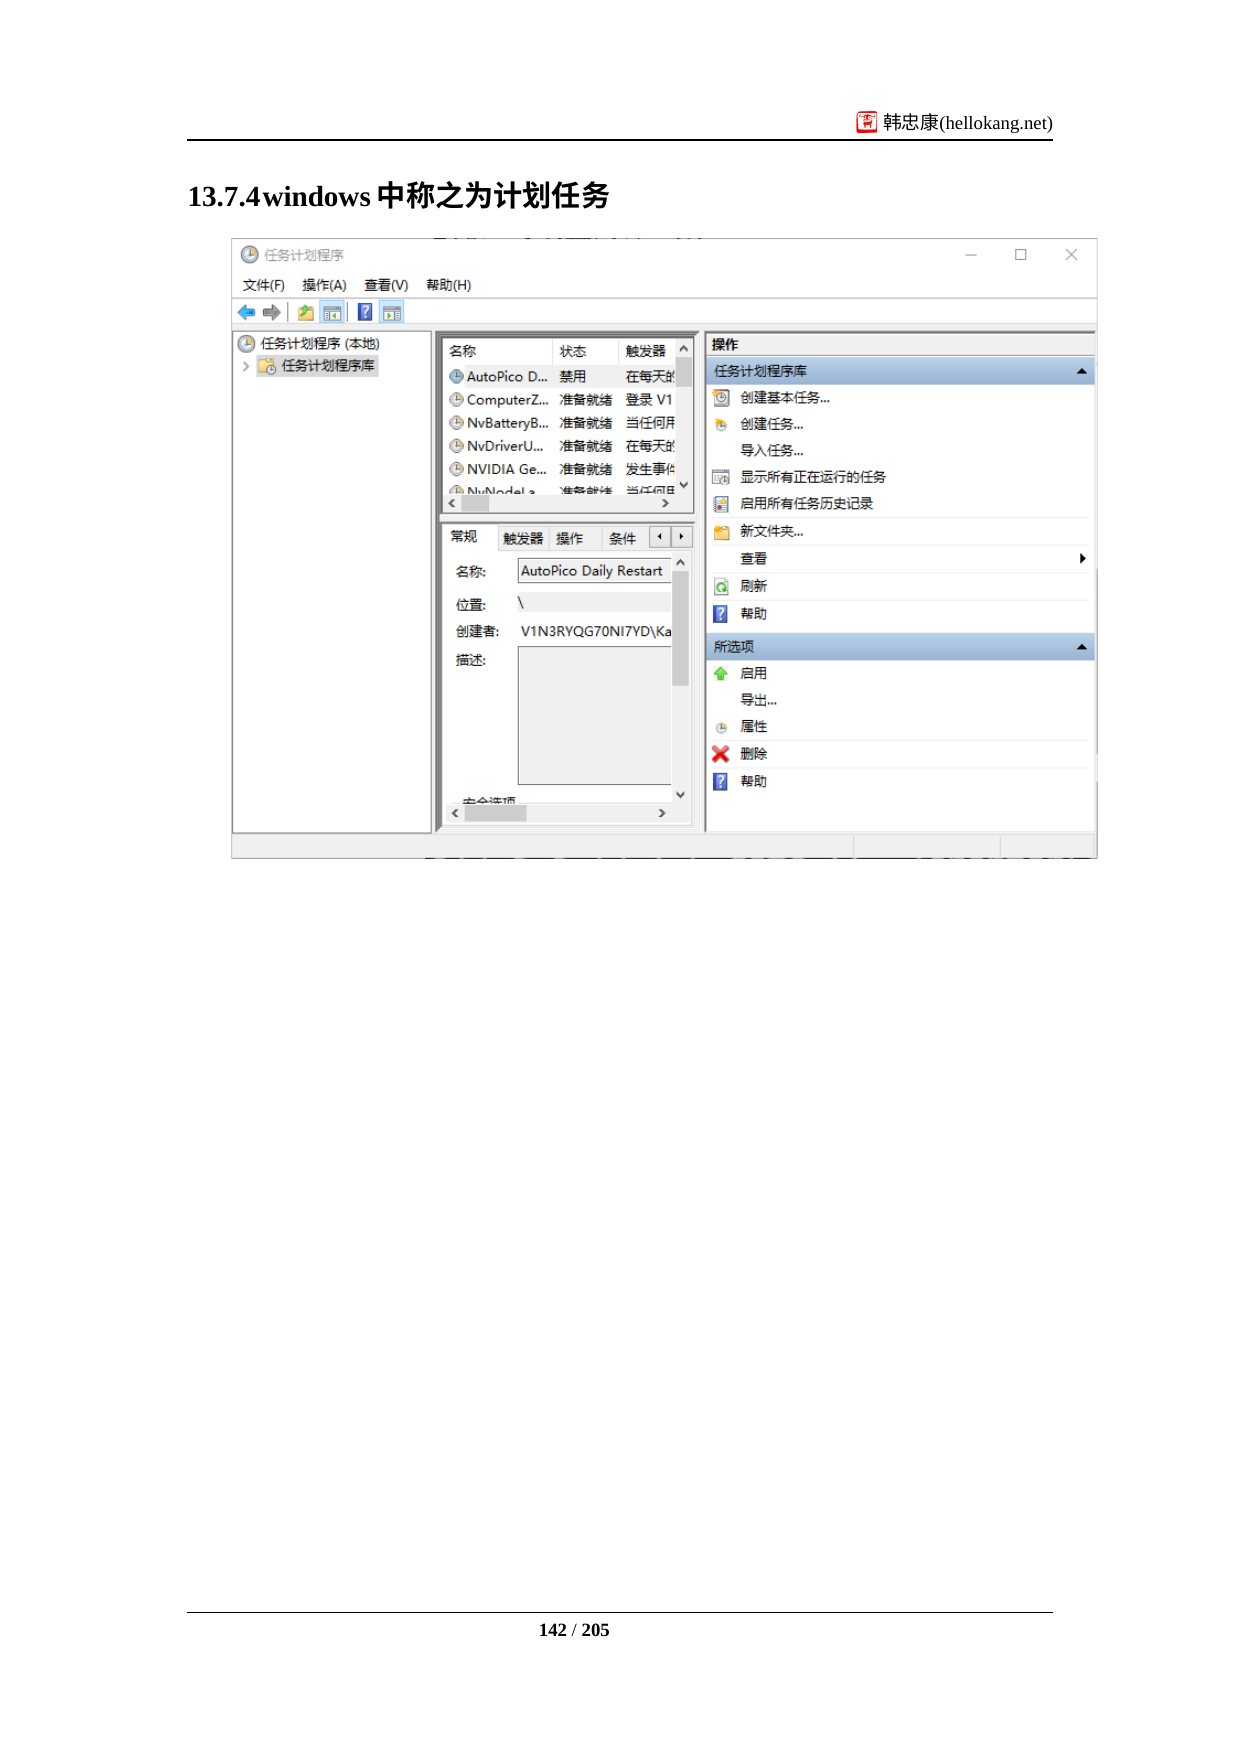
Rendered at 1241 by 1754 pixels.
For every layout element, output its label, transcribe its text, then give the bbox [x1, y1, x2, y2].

subtitle windows中称之为计划任务 [187, 161, 1053, 226]
picture [231, 238, 1098, 859]
picture [856, 111, 878, 133]
